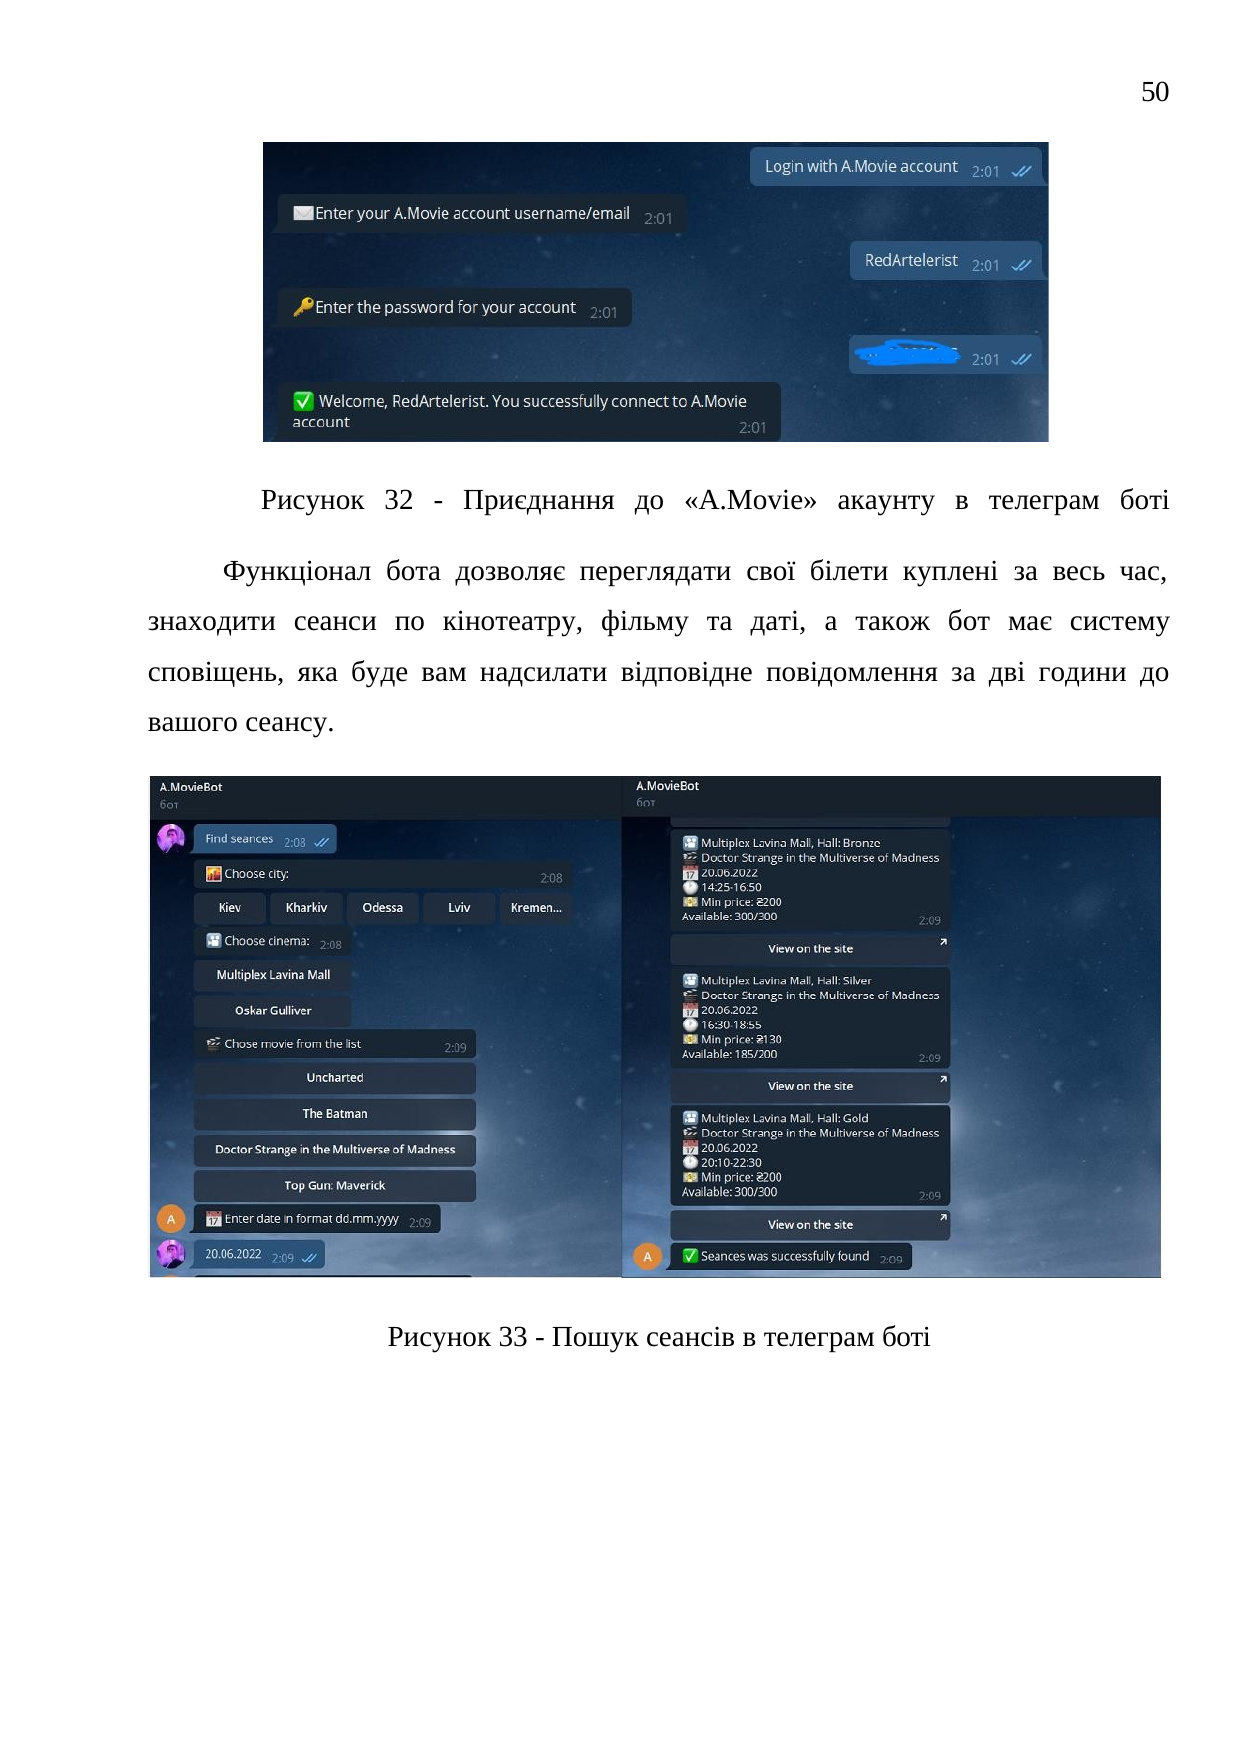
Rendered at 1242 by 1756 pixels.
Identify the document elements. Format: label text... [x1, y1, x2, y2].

picture [147, 776, 1163, 1278]
text Рисунок 33 - Пошук сеансів в телеграм боті [322, 1319, 996, 1353]
picture [263, 142, 1049, 442]
text Рисунок 32 - Приєднання до «A.Movie» акаунту в телеграм боті Функціонал бота дозволяє переглядати свої білети куплені за весь час, [223, 445, 1171, 587]
text знаходити сеанси по кінотеатру, фільму та даті, а також бот має систему сповіщень, яка буде вам надсилати відповідне повідомлення за дві години до вашого сеансу. [148, 603, 1171, 738]
